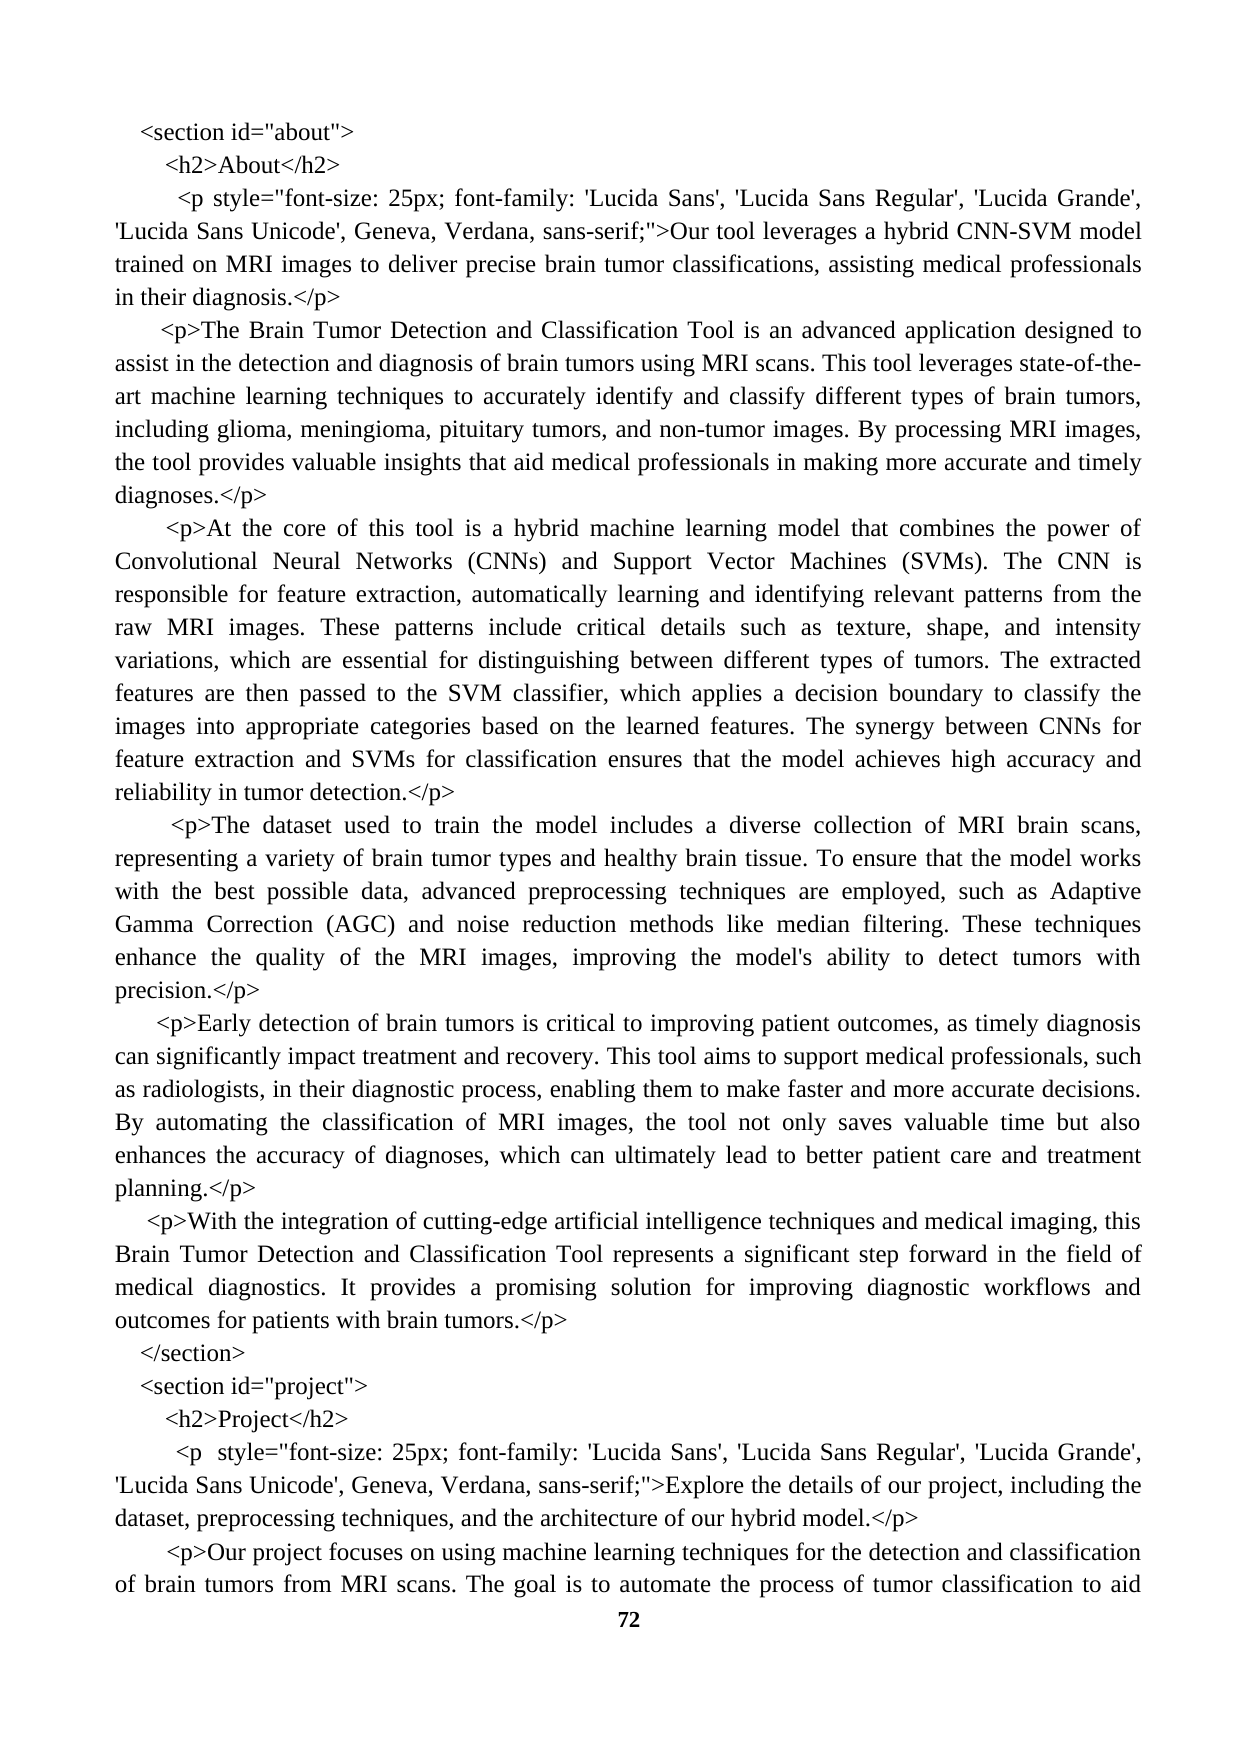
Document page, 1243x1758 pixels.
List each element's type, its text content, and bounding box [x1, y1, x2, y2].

text <p>The Brain Tumor Detection and Classification Tool is an advanced application designed to assist in the detection and diagnosis of brain tumors using MRI scans. This tool leverages state-of-the-art machine learning techniques to accurately identify and classify different types of brain tumors, including glioma, meningioma, pituitary tumors, and non-tumor images. By processing MRI images, the tool provides valuable insights that aid medical professionals in making more accurate and timely diagnoses.</p> [114, 315, 1143, 509]
text </section> [114, 1338, 1143, 1367]
text <p>At the core of this tool is a hybrid machine learning model that combines the power of Convolutional Neural Networks (CNNs) and Support Vector Machines (SVMs). The CNN is responsible for feature extraction, automatically learning and identifying relevant patterns from the raw MRI images. These patterns include critical details such as texture, shape, and intensity variations, which are essential for distinguishing between different types of tumors. The extracted features are then passed to the SVM classifier, which applies a decision boundary to classify the images into appropriate categories based on the learned features. The synergy between CNNs for feature extraction and SVMs for classification ensures that the model achieves high accuracy and reliability in tumor detection.</p> [114, 513, 1143, 806]
text <section id="about"> [114, 117, 1143, 145]
text <h2>About</h2> [114, 150, 1143, 178]
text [114, 1537, 1143, 1598]
text <p>With the integration of cutting-edge artificial intelligence techniques and medical imaging, this Brain Tumor Detection and Classification Tool represents a significant step forward in the field of medical diagnostics. It provides a promising solution for improving diagnostic workflows and outcomes for patients with brain tumors.</p> [114, 1206, 1143, 1334]
text <p style="font-size: 25px; font-family: 'Lucida Sans', 'Lucida Sans Regular', 'Lucida Grande', 'Lucida Sans Unicode', Geneva, Verdana, sans-serif;">Our tool leverages a hybrid CNN-SVM model trained on MRI images to deliver precise brain tumor classifications, assisting medical professionals in their diagnosis.</p> [114, 183, 1143, 311]
text <p style="font-size: 25px; font-family: 'Lucida Sans', 'Lucida Sans Regular', 'Lucida Grande', 'Lucida Sans Unicode', Geneva, Verdana, sans-serif;">Explore the details of our project, including the dataset, preprocessing techniques, and the architecture of our hybrid model.</p> [114, 1437, 1143, 1532]
text <p>Early detection of brain tumors is critical to improving patient outcomes, as timely diagnosis can significantly impact treatment and recovery. This tool aims to support medical professionals, such as radiologists, in their diagnostic process, enabling them to make faster and more accurate decisions. By automating the classification of MRI images, the tool not only saves valuable time but also enhances the accuracy of diagnoses, which can ultimately lead to better patient care and treatment planning.</p> [114, 1008, 1143, 1202]
text <h2>Project</h2> [114, 1404, 1143, 1433]
text <p>The dataset used to train the model includes a diverse collection of MRI brain scans, representing a variety of brain tumor types and healthy brain tissue. To ensure that the model works with the best possible data, advanced preprocessing techniques are employed, such as Adaptive Gamma Correction (AGC) and noise reduction methods like median filtering. These techniques enhance the quality of the MRI images, improving the model's ability to detect tumors with precision.</p> [114, 810, 1143, 1004]
text <section id="project"> [114, 1371, 1143, 1400]
